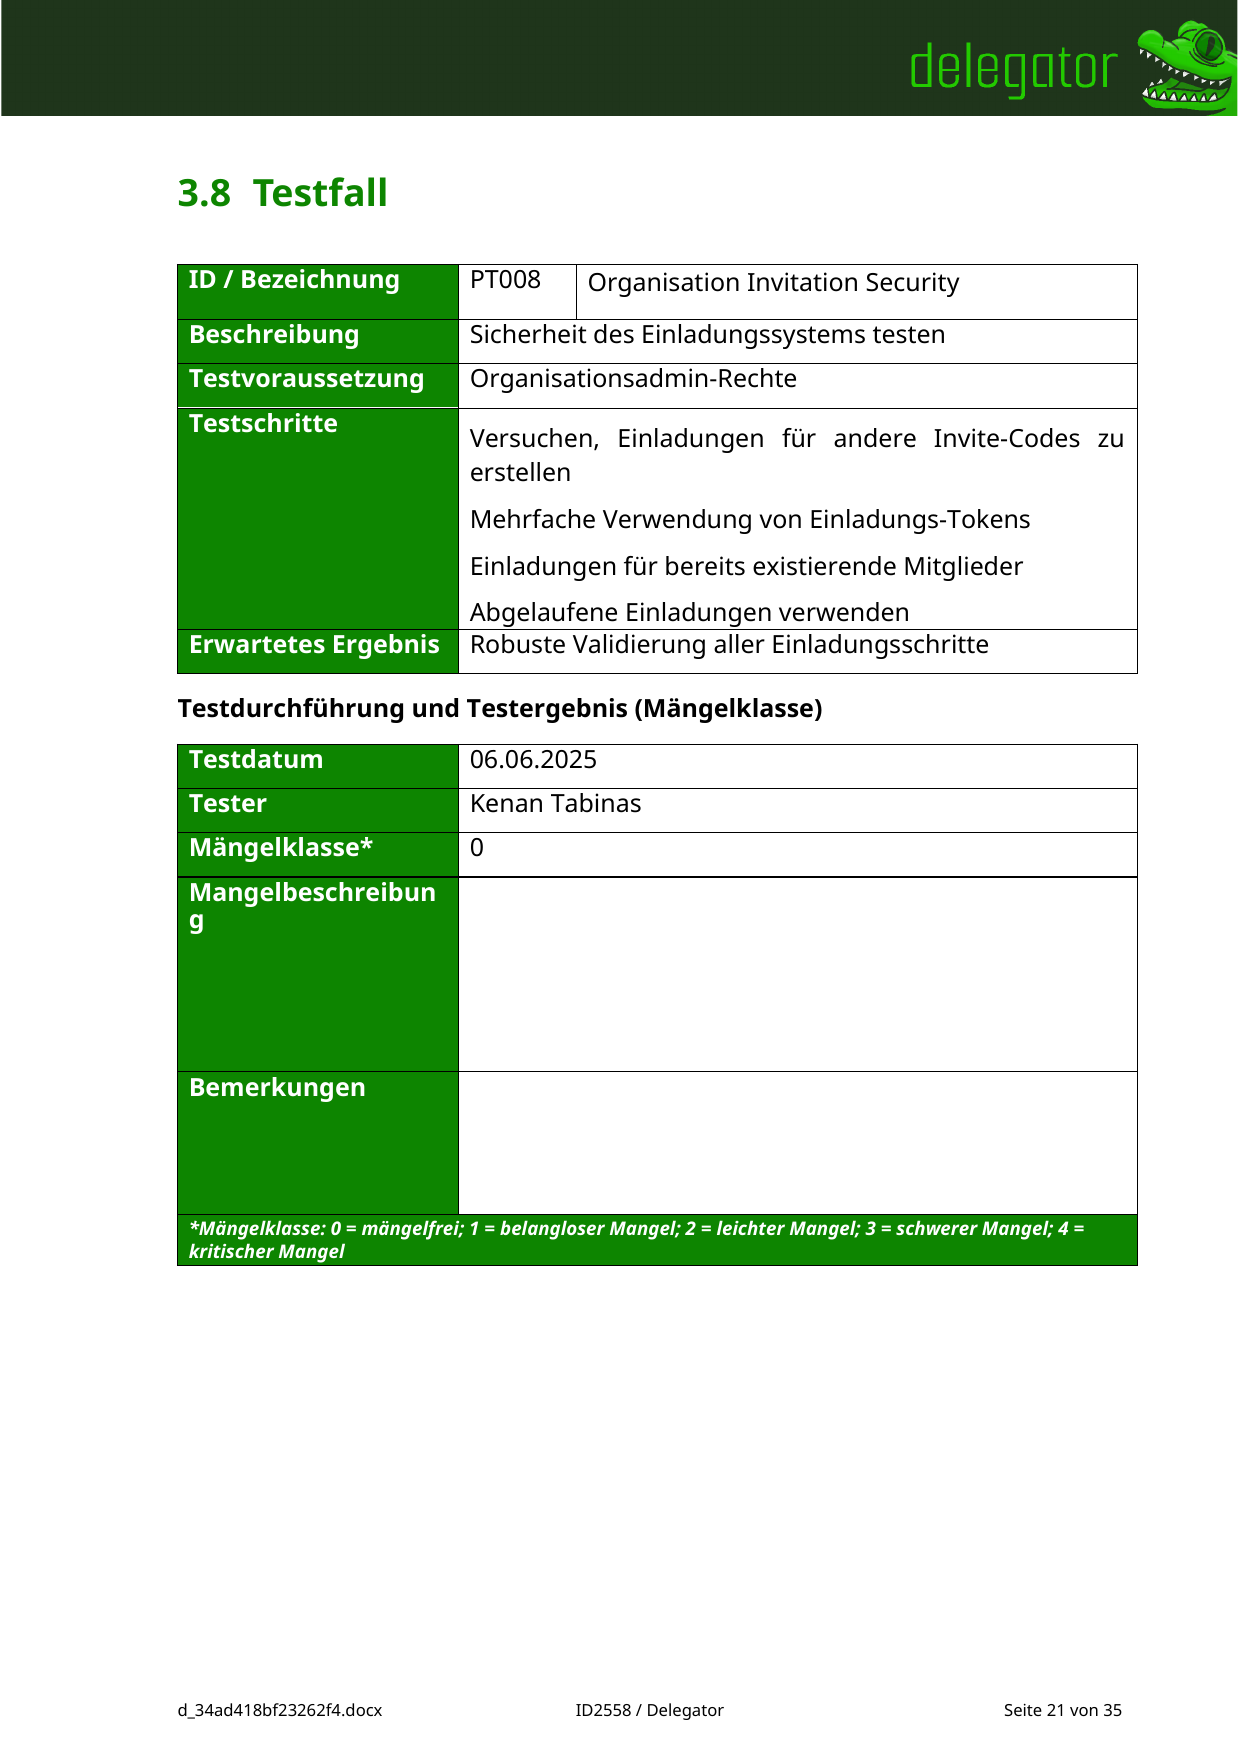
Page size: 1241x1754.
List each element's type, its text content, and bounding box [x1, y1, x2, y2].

table_cell Kenan Tabinas [459, 789, 1137, 832]
table_cell [459, 878, 1137, 1071]
table_cell Versuchen, Einladungen für andere Invite-Codes zu erstellen Mehrfache Verwendung von Einladungs-Tokens Einladungen für bereits existierende Mitglieder Abgelaufene Einladungen verwenden [459, 409, 1137, 629]
table_cell Testschritte [178, 409, 458, 629]
table_cell Tester [178, 789, 458, 832]
table_header ID / Bezeichnung [178, 265, 458, 319]
table_header Organisation Invitation Security [577, 265, 1137, 319]
table_header PT008 [459, 265, 576, 319]
table_cell Robuste Validierung aller Einladungsschritte [459, 630, 1137, 673]
table_cell [459, 1072, 1137, 1214]
table_cell Bemerkungen [178, 1072, 458, 1214]
subtitle Testfall [177, 166, 1122, 217]
table_cell Mängelklasse* [178, 833, 458, 876]
table_cell Mangelbeschreibung [178, 878, 458, 1071]
table_header 06.06.2025 [459, 745, 1137, 788]
table_cell Testvoraussetzung [178, 364, 458, 407]
table_header Testdatum [178, 745, 458, 788]
picture [0, 0, 1238, 116]
table_cell Beschreibung [178, 320, 458, 363]
table_cell 0 [459, 833, 1137, 876]
table_cell *Mängelklasse: 0 = mängelfrei; 1 = belangloser Mangel; 2 = leichter Mangel; 3 = schwerer Mangel; 4 = kritischer Mangel [178, 1215, 1137, 1265]
table_cell Organisationsadmin-Rechte [459, 364, 1137, 407]
table_cell Sicherheit des Einladungssystems testen [459, 320, 1137, 363]
table_cell Erwartetes Ergebnis [178, 630, 458, 673]
text Testdurchführung und Testergebnis (Mängelklasse) [177, 691, 1122, 725]
